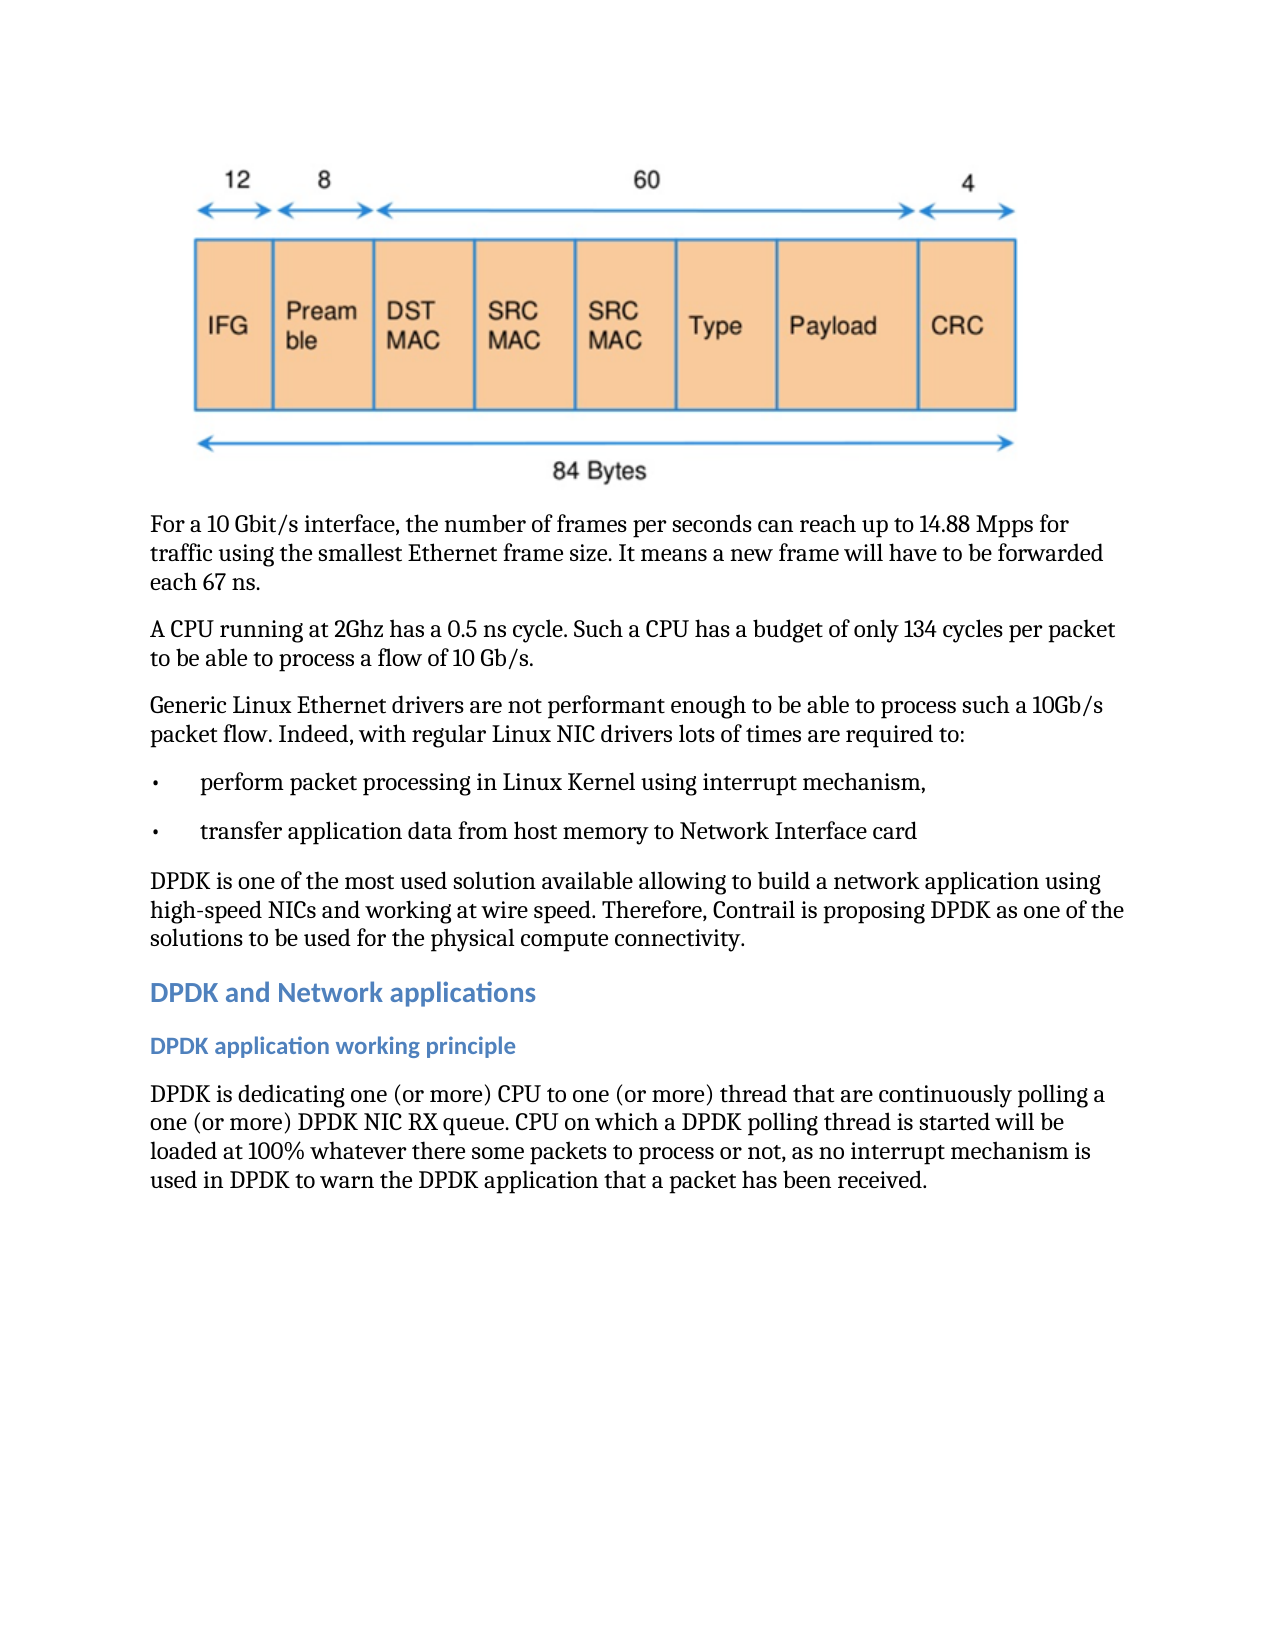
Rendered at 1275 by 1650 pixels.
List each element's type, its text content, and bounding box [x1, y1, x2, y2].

text DPDK is one of the most used solution available allowing to build a network application using high-speed NICs and working at wire speed. Therefore, Contrail is proposing DPDK as one of the solutions to be used for the physical compute connectivity. [150, 867, 1125, 953]
text DPDK is dedicating one (or more) CPU to one (or more) thread that are continuously polling a one (or more) DPDK NIC RX queue. CPU on which a DPDK polling thread is started will be loaded at 100% whatever there some packets to process or not, as no interrupt mechanism is used in DPDK to warn the DPDK application that a packet has been received. [150, 1079, 1125, 1194]
list transfer application data from host memory to Network Interface card [150, 817, 1125, 846]
text For a 10 Gbit/s interface, the number of frames per seconds can reach up to 14.88 Mpps for traffic using the smallest Ethernet frame size. It means a new frame will have to be forwarded each 67 ns. [150, 510, 1125, 596]
subtitle DPDK application working principle [150, 1030, 1125, 1061]
text A CPU running at 2Ghz has a 0.5 ns cycle. Such a CPU has a budget of only 134 cycles per packet to be able to process a flow of 10 Gb/s. [150, 615, 1125, 673]
picture [168, 150, 1044, 492]
list perform packet processing in Linux Kernel using interrupt mechanism, [150, 768, 1125, 796]
text Generic Linux Ethernet drivers are not performant enough to be able to process such a 10Gb/s packet flow. Indeed, with regular Linux NIC drivers lots of times are required to: [150, 691, 1125, 749]
subtitle DPDK and Network applications [150, 974, 1125, 1009]
